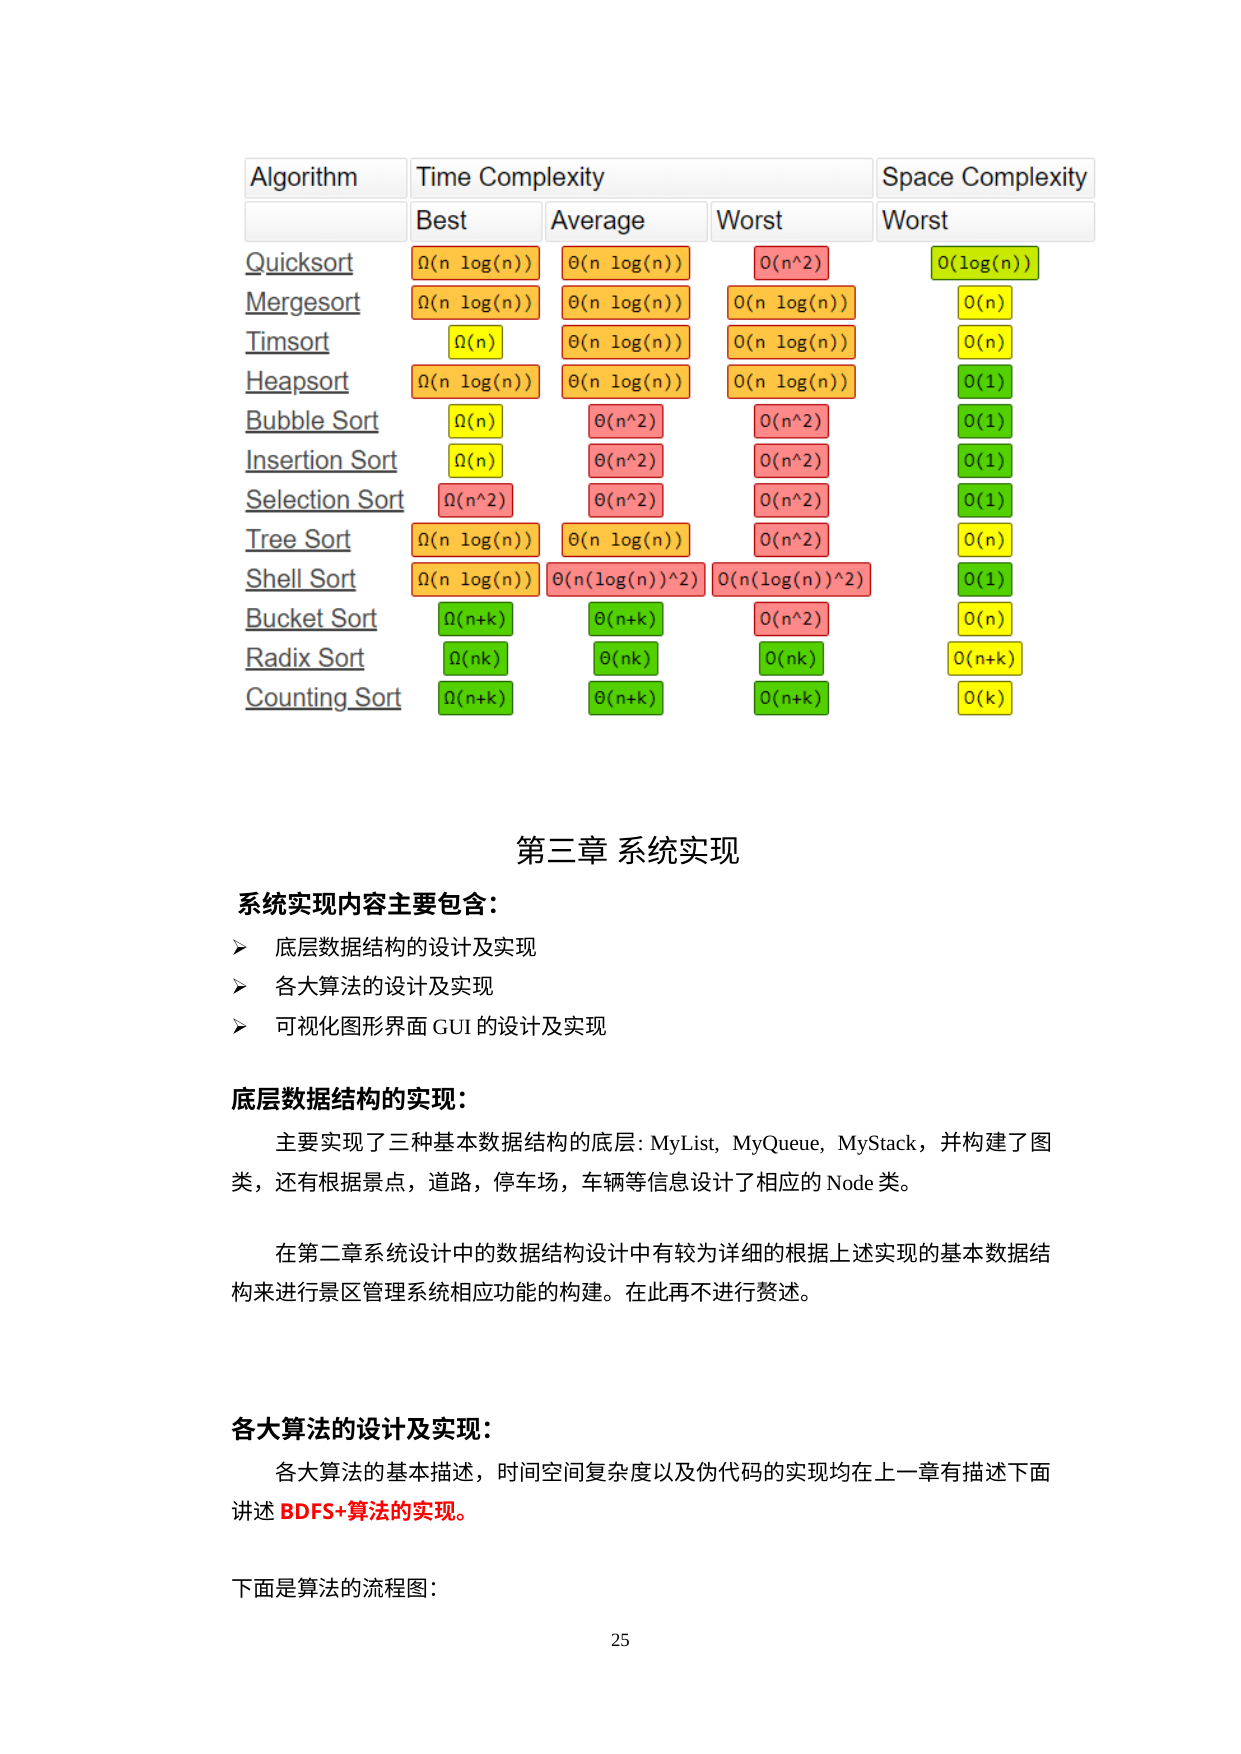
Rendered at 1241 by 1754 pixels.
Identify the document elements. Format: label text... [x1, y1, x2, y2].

text 主要实现了三种基本数据结构的底层: MyList, MyQueue, MyStack，并构建了图类，还有根据景点，道路，停车场，车辆等信息设计了相应的Node类。 [231, 1125, 1053, 1196]
text 第三章 系统实现 [187, 827, 1053, 872]
text 底层数据结构的实现： [187, 1080, 1053, 1116]
list 各大算法的基本描述，时间空间复杂度以及伪代码的实现均在上一章有描述下面讲述BDFS+算法的实现。 [231, 1455, 1053, 1526]
list 下面是算法的流程图： [187, 1571, 1053, 1603]
text 在第二章系统设计中的数据结构设计中有较为详细的根据上述实现的基本数据结构来进行景区管理系统相应功能的构建。在此再不进行赘述。 [231, 1236, 1053, 1307]
list 各大算法的设计及实现 [231, 969, 1053, 1001]
picture [237, 150, 1103, 718]
list 底层数据结构的设计及实现 [231, 930, 1053, 961]
list 各大算法的设计及实现： [187, 1409, 1053, 1446]
text 系统实现内容主要包含： [187, 884, 1053, 921]
list 可视化图形界面GUI的设计及实现 [231, 1009, 1053, 1041]
